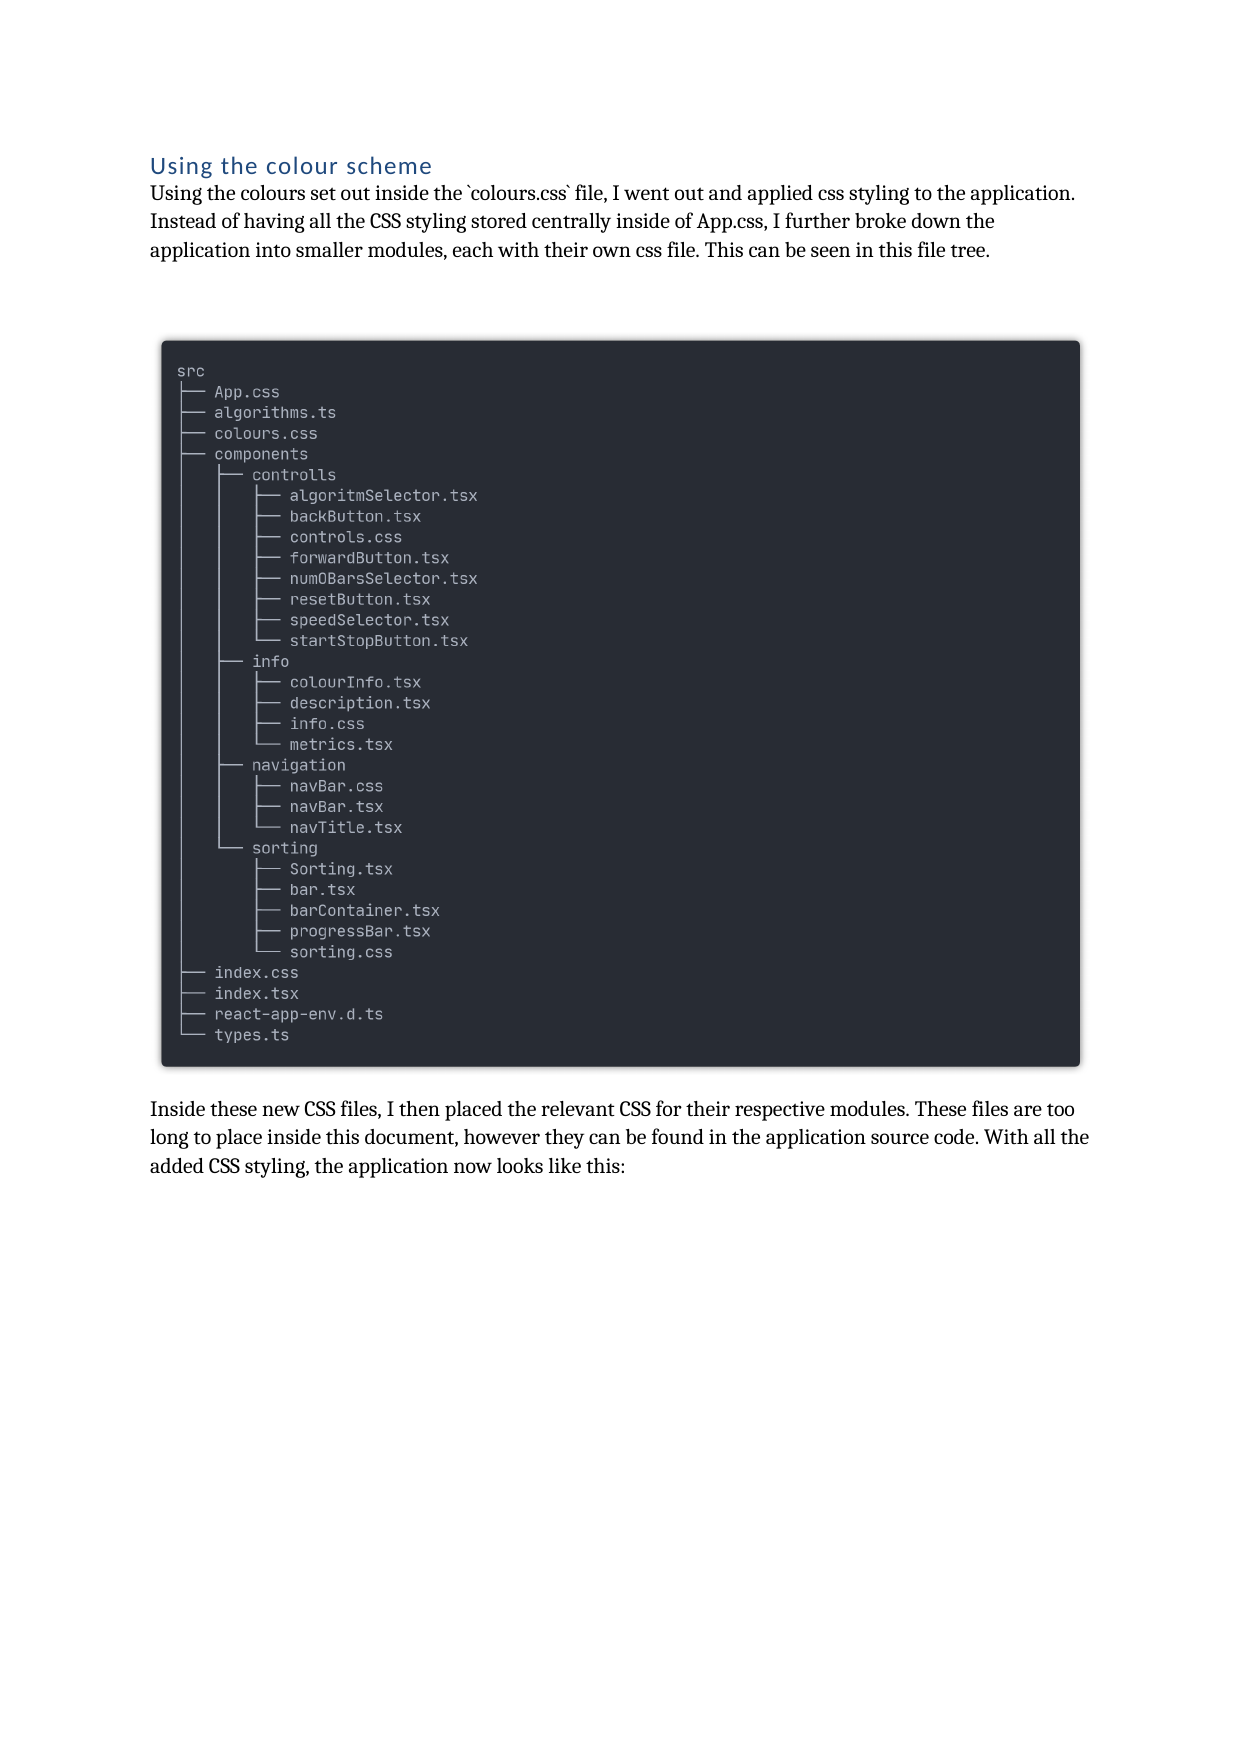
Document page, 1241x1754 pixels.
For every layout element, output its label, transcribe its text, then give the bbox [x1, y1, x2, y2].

subtitle Using the colour scheme [150, 150, 1090, 181]
picture [150, 332, 1091, 1075]
text Inside these new CSS files, I then placed the relevant CSS for their respective modules. These files are too long to place inside this document, however they can be found in the application source code. With all the added CSS styling, the application now looks like this: [150, 1096, 1090, 1179]
text Using the colours set out inside the `colours.css` file, I went out and applied css styling to the application. Instead of having all the CSS styling stored centrally inside of App.css, I further broke down the application into smaller modules, each with their own css file. This can be seen in this file tree. [150, 181, 1090, 263]
